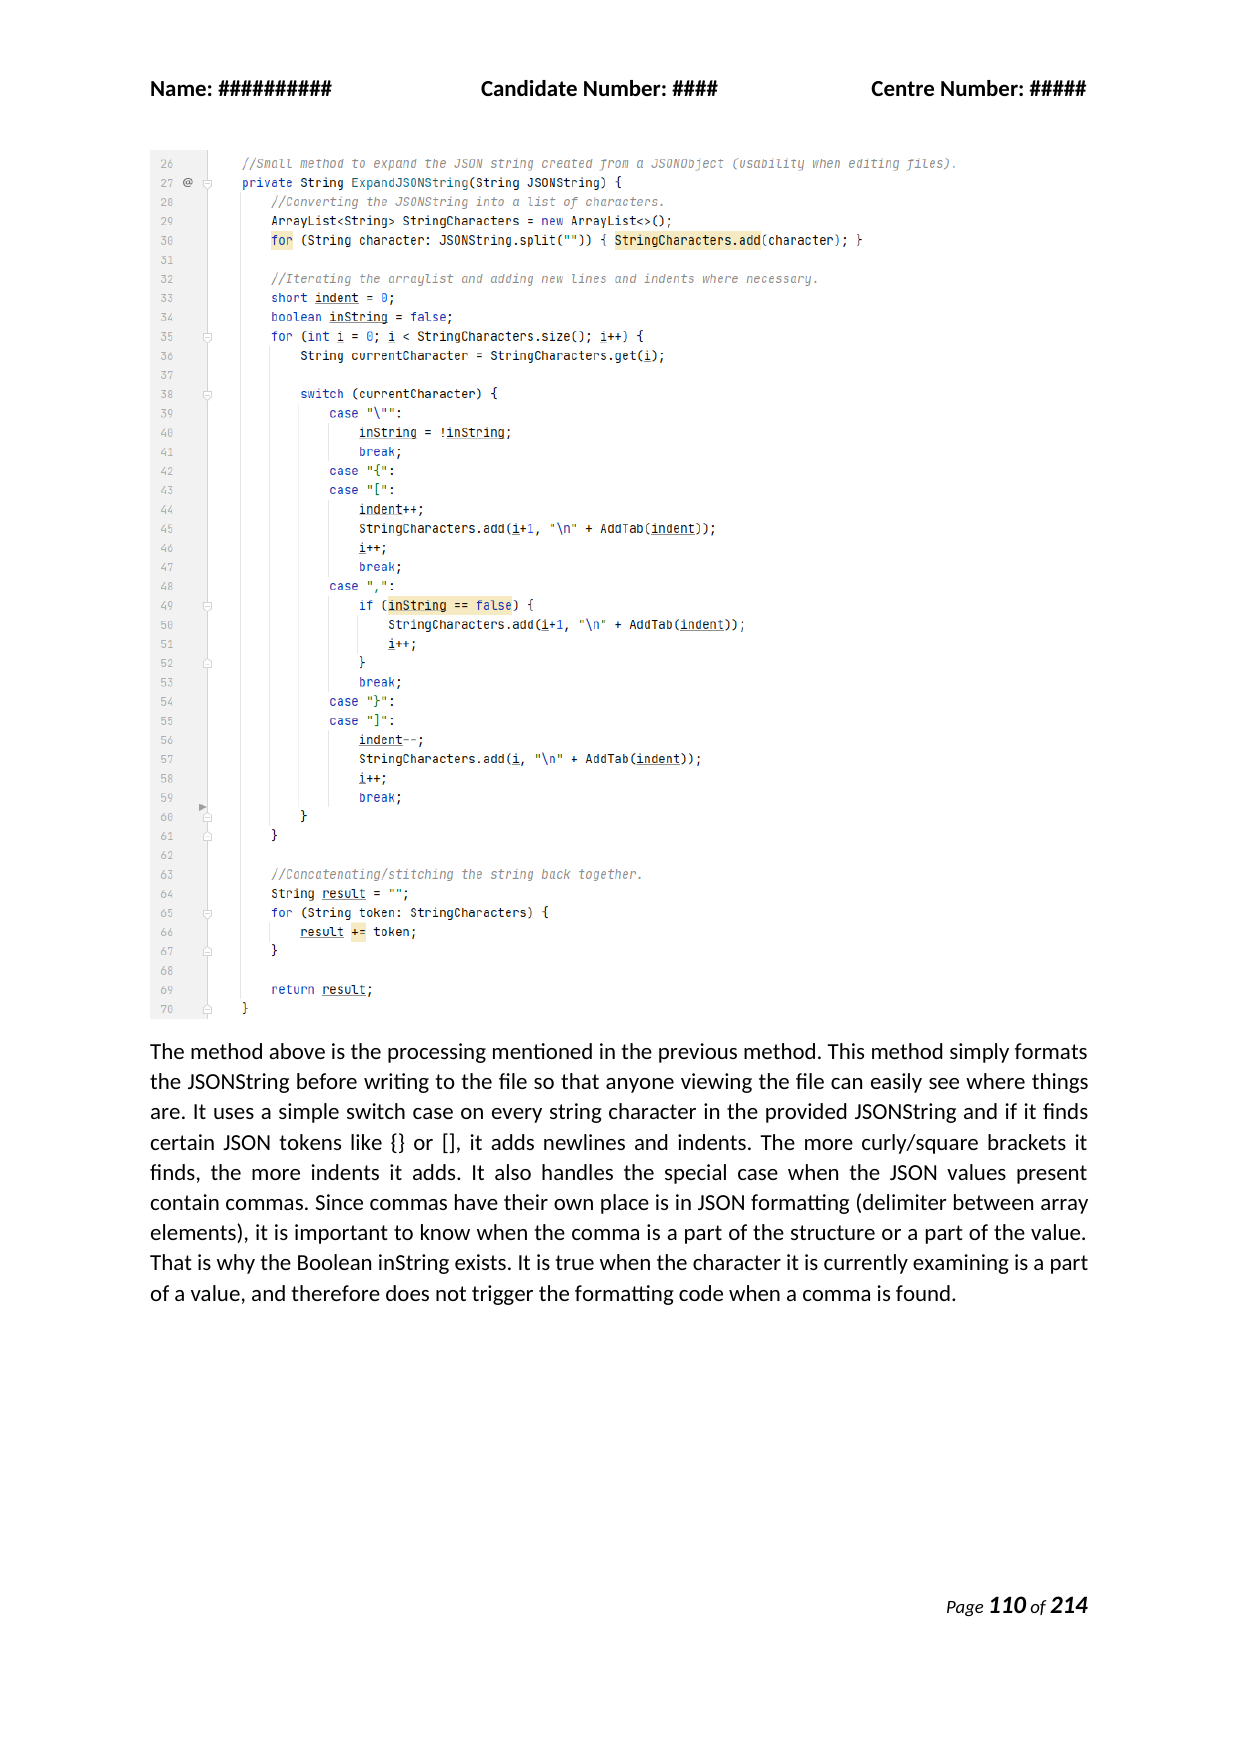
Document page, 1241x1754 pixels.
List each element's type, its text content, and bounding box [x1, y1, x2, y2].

text The method above is the processing mentioned in the previous method. This method simply formats the JSONString before writing to the file so that anyone viewing the file can easily see where things are. It uses a simple switch case on every string character in the provided JSONString and if it finds certain JSON tokens like {} or [], it adds newlines and indents. The more curly/square brackets it finds, the more indents it adds. It also handles the special case when the JSON values present contain commas. Since commas have their own place is in JSON formatting (delimiter between array elements), it is important to know when the comma is a part of the structure or a part of the value. That is why the Boolean inString exists. It is true when the character it is currently examining is a part of a value, and therefore does not trigger the formatting code when a comma is found. [150, 1037, 1090, 1307]
picture [150, 150, 1091, 1019]
